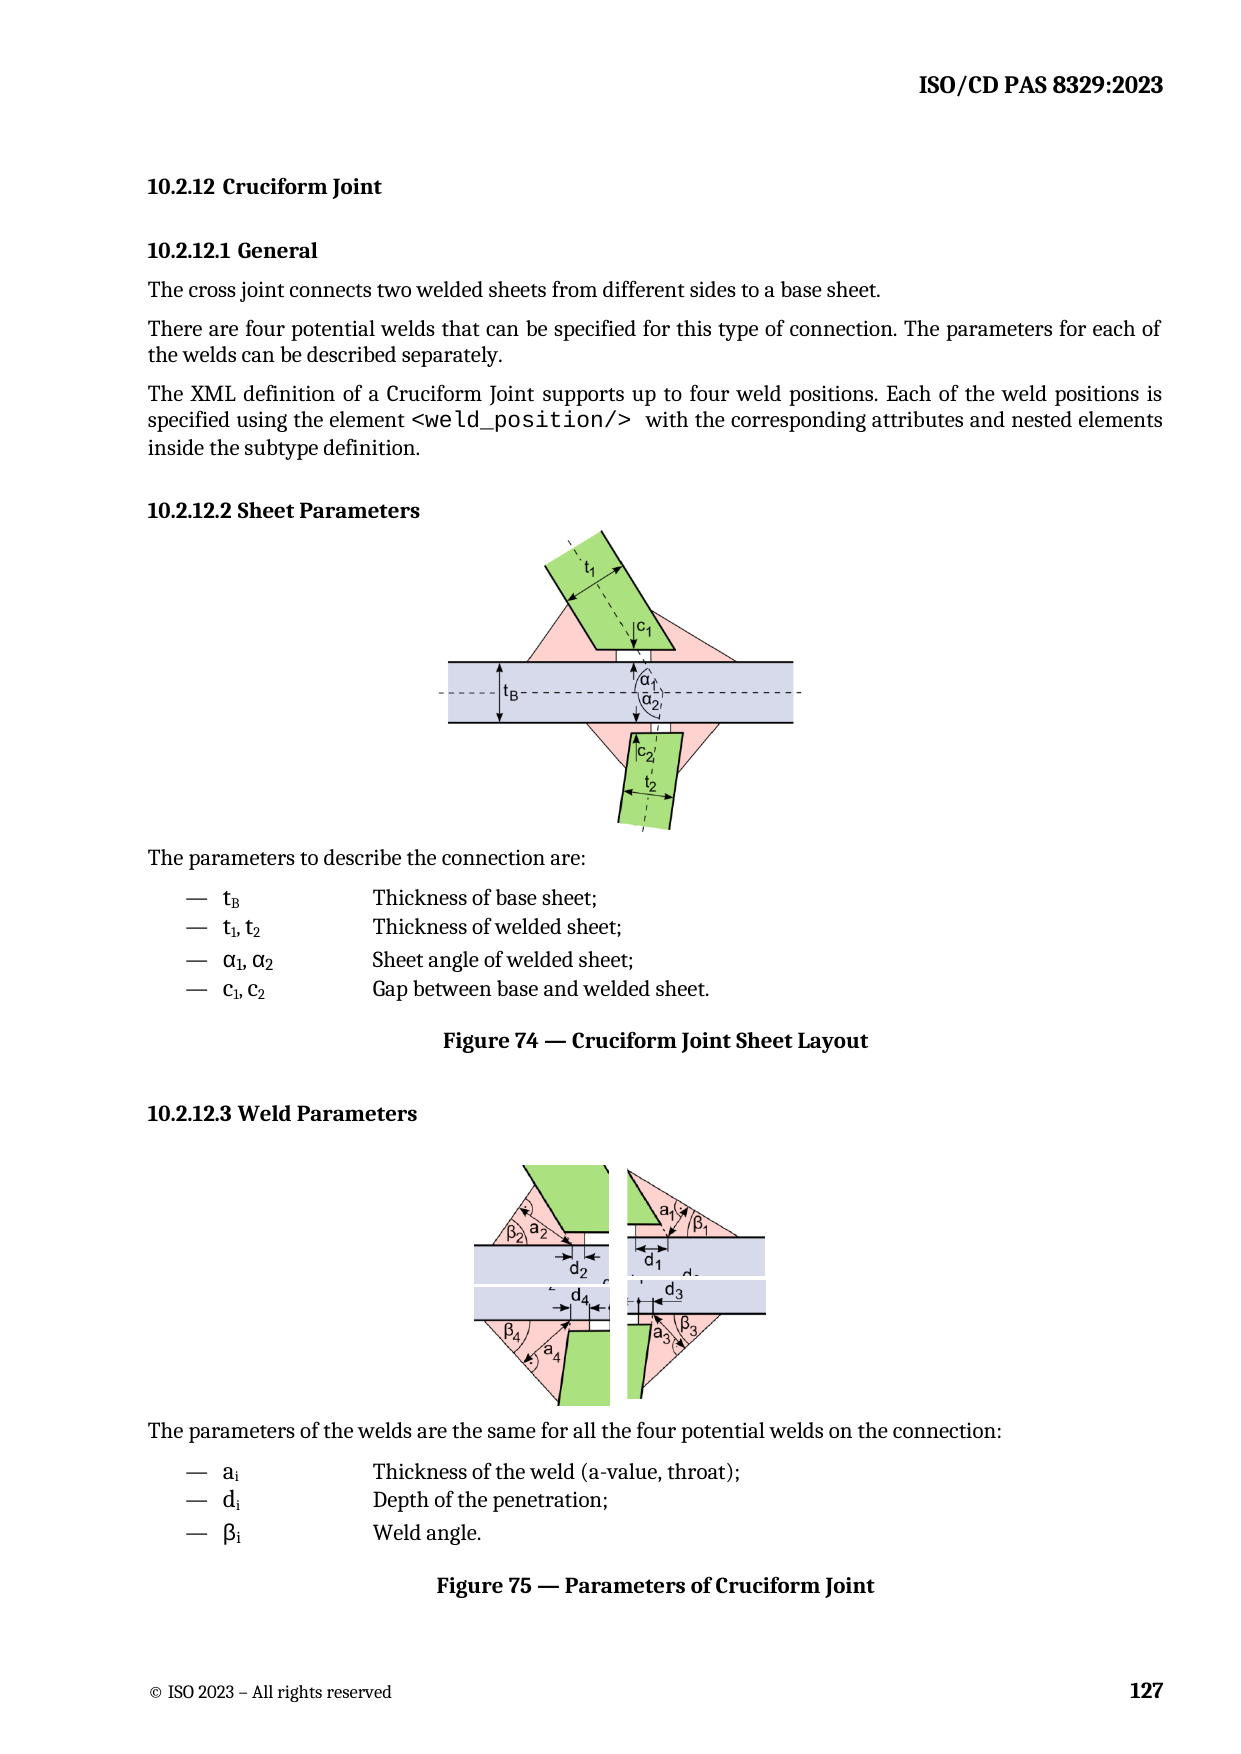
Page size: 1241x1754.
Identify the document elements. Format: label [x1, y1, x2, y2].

picture [474, 1165, 609, 1284]
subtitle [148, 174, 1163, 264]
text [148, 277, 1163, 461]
picture [438, 530, 802, 832]
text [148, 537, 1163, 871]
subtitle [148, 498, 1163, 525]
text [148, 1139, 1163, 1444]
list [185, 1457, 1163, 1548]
picture [627, 1280, 766, 1399]
picture [474, 1287, 610, 1406]
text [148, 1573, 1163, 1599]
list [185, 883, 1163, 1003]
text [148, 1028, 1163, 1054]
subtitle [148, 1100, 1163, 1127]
picture [627, 1157, 765, 1276]
